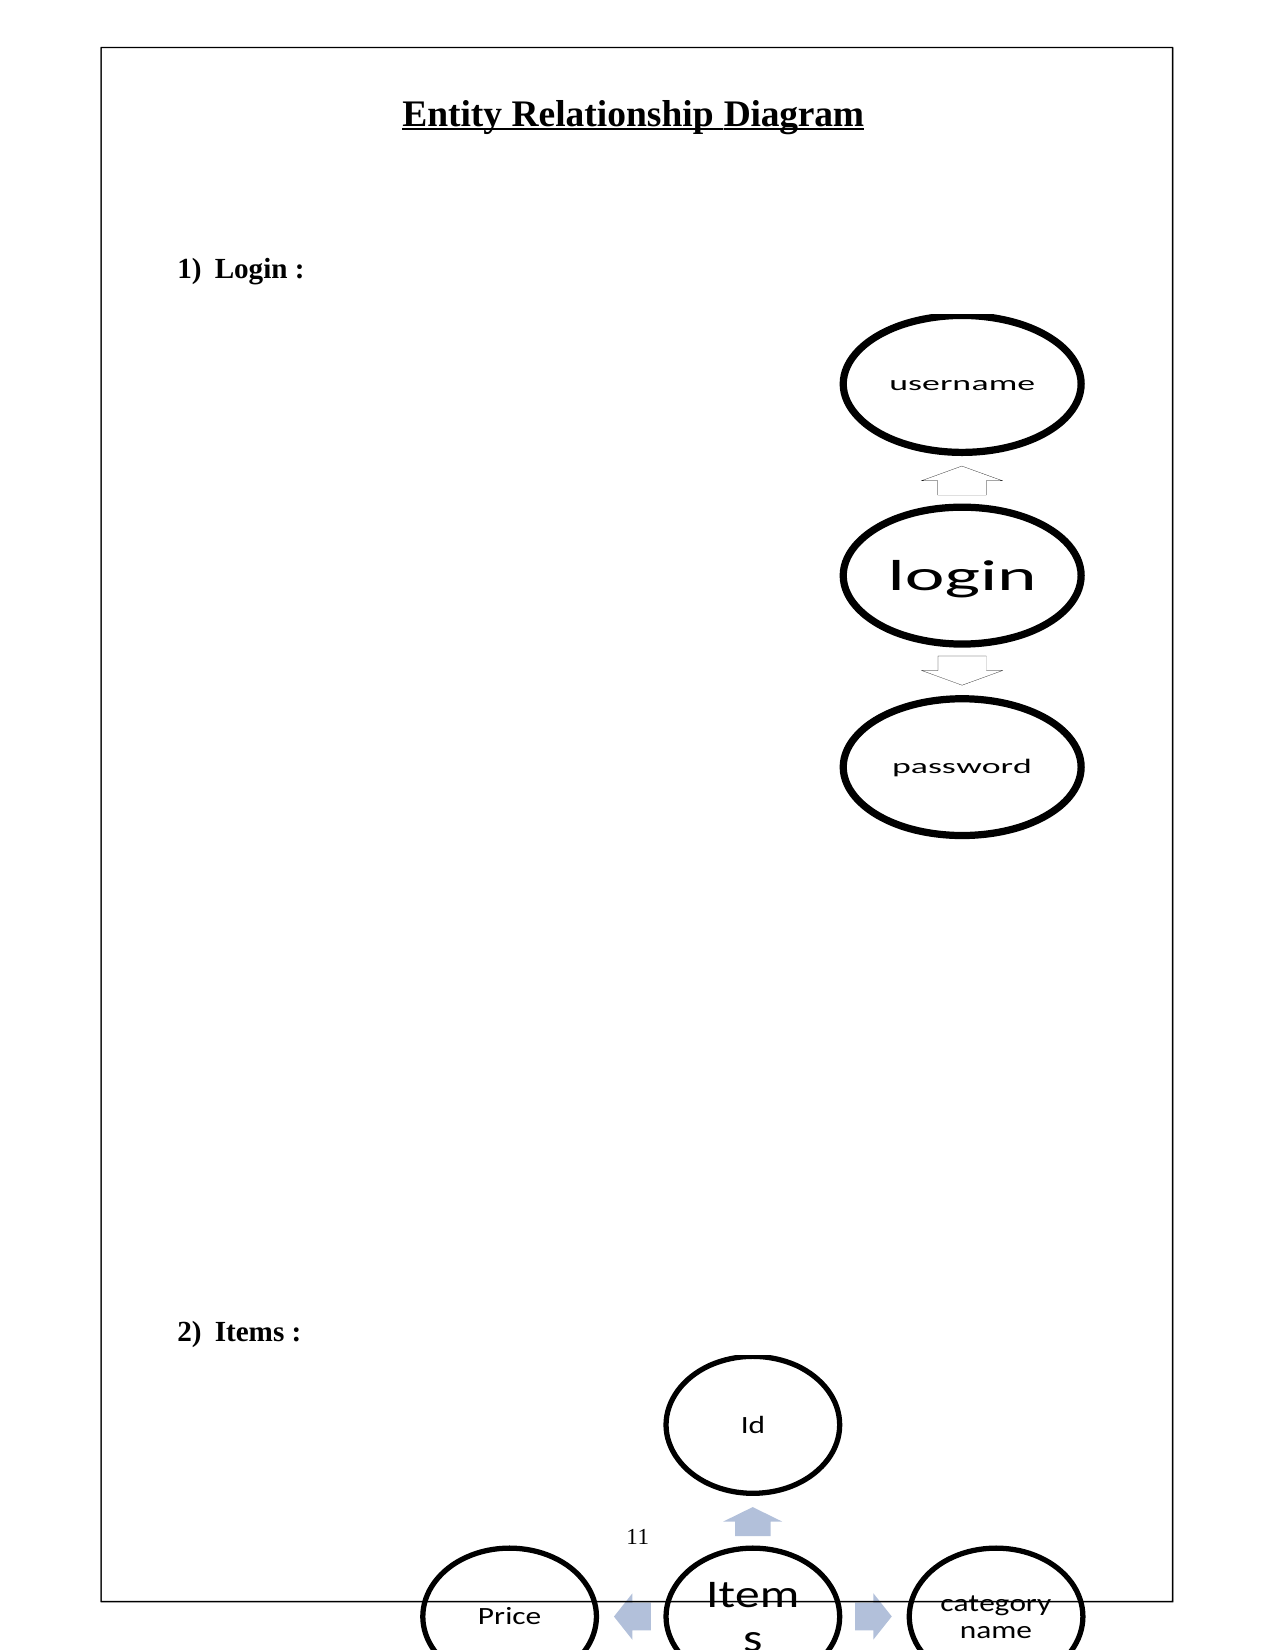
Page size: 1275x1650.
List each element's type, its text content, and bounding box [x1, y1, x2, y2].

text Entity Relationship Diagram [327, 91, 1173, 134]
list Login : [177, 252, 1173, 285]
list Items : [177, 1314, 1173, 1347]
